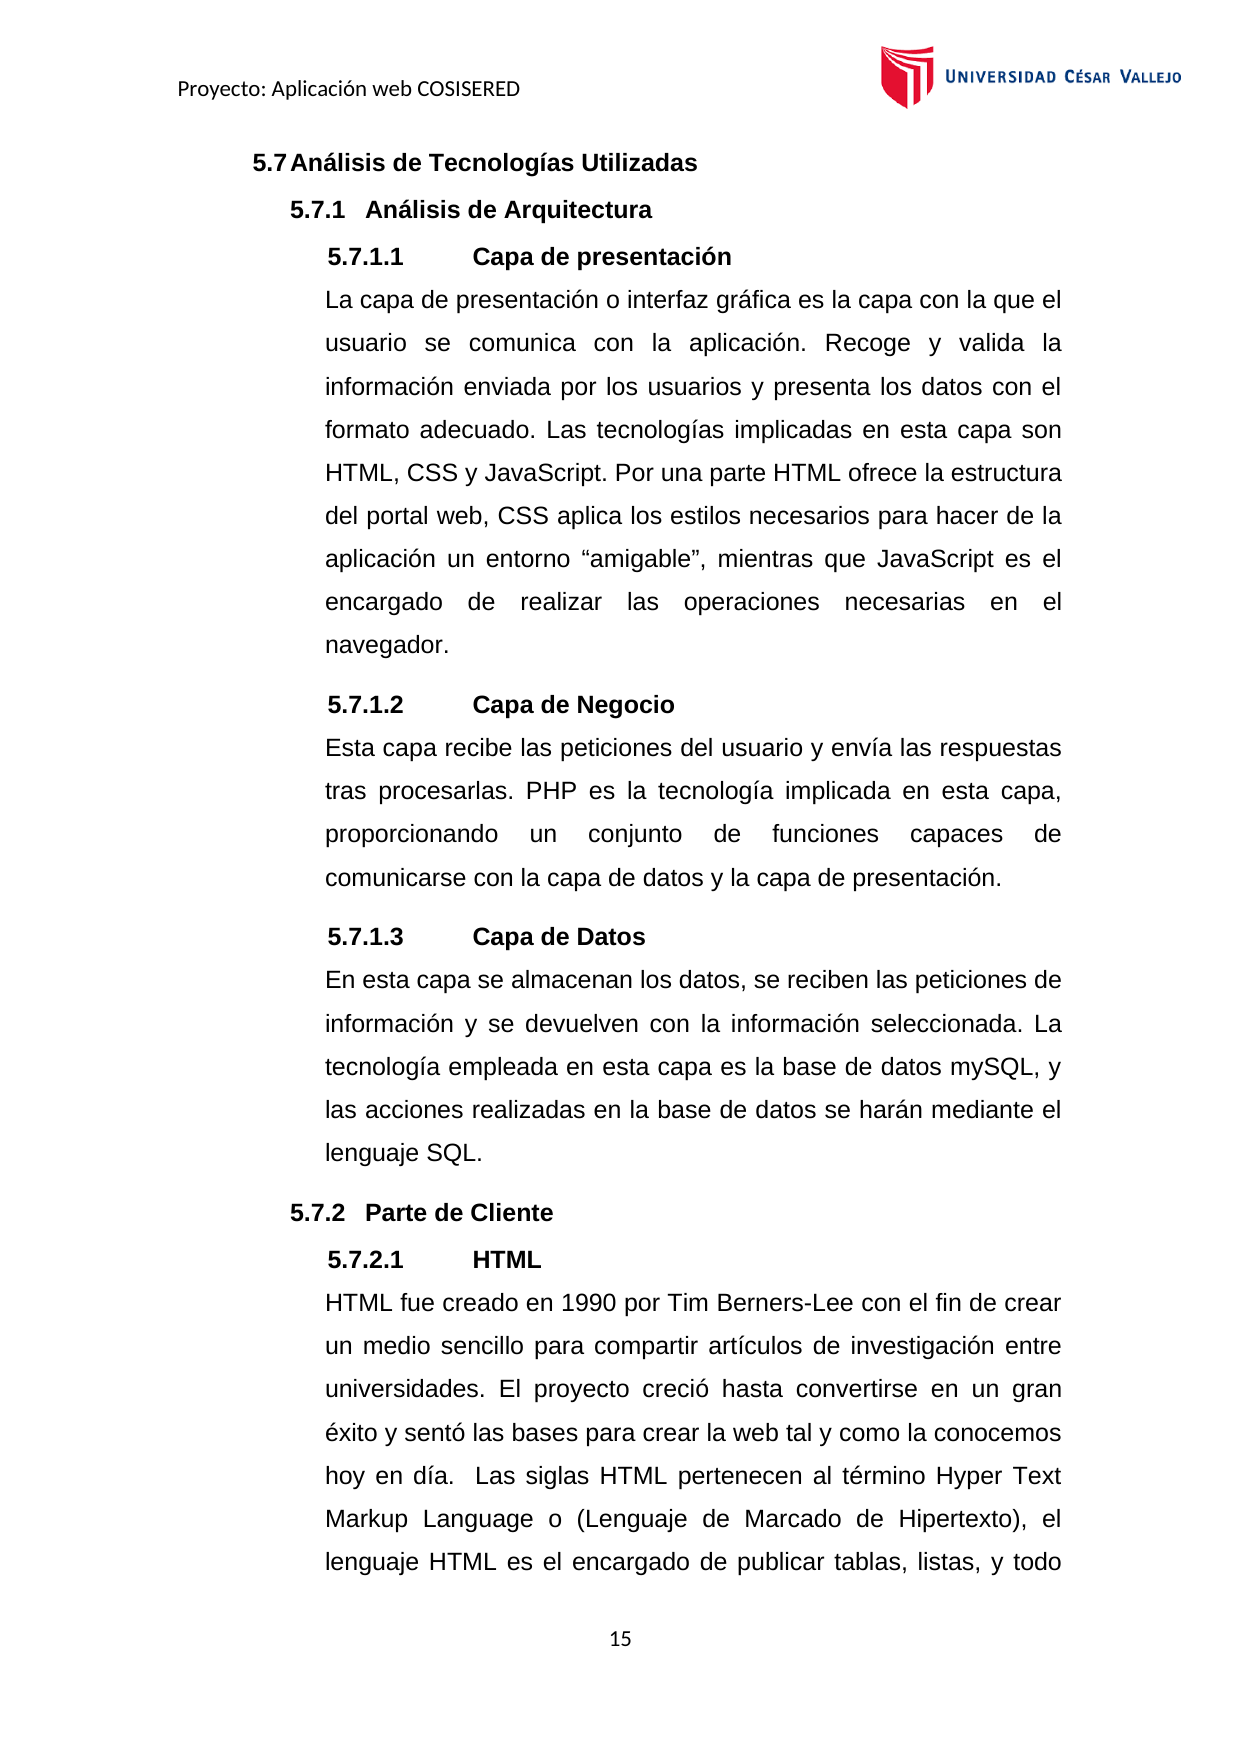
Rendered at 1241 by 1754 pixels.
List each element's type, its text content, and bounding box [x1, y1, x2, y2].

subtitle HTML [327, 1245, 1063, 1274]
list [325, 1288, 1063, 1576]
picture [872, 33, 1190, 118]
text Esta capa recibe las peticiones del usuario y envía las respuestas tras procesarlas. PHP es la tecnología implicada en esta capa, proporcionando un conjunto de funciones capaces de comunicarse con la capa de datos y la capa de presentación. [325, 733, 1063, 891]
subtitle Análisis de Arquitectura [290, 195, 1063, 224]
subtitle Capa de Datos [327, 922, 1063, 951]
text En esta capa se almacenan los datos, se reciben las peticiones de información y se devuelven con la información seleccionada. La tecnología empleada en esta capa es la base de datos mySQL, y las acciones realizadas en la base de datos se harán mediante el lenguaje SQL. [325, 966, 1063, 1167]
text La capa de presentación o interfaz gráfica es la capa con la que el usuario se comunica con la aplicación. Recoge y valida la información enviada por los usuarios y presenta los datos con el formato adecuado. Las tecnologías implicadas en esta capa son HTML, CSS y JavaScript. Por una parte HTML ofrece la estructura del portal web, CSS aplica los estilos necesarios para hacer de la aplicación un entorno “amigable”, mientras que JavaScript es el encargado de realizar las operaciones necesarias en el navegador. [325, 285, 1063, 659]
subtitle Parte de Cliente [290, 1198, 1063, 1227]
subtitle Análisis de Tecnologías Utilizadas [252, 148, 1063, 176]
subtitle Capa de Negocio [327, 690, 1063, 719]
subtitle Capa de presentación [327, 242, 1063, 271]
